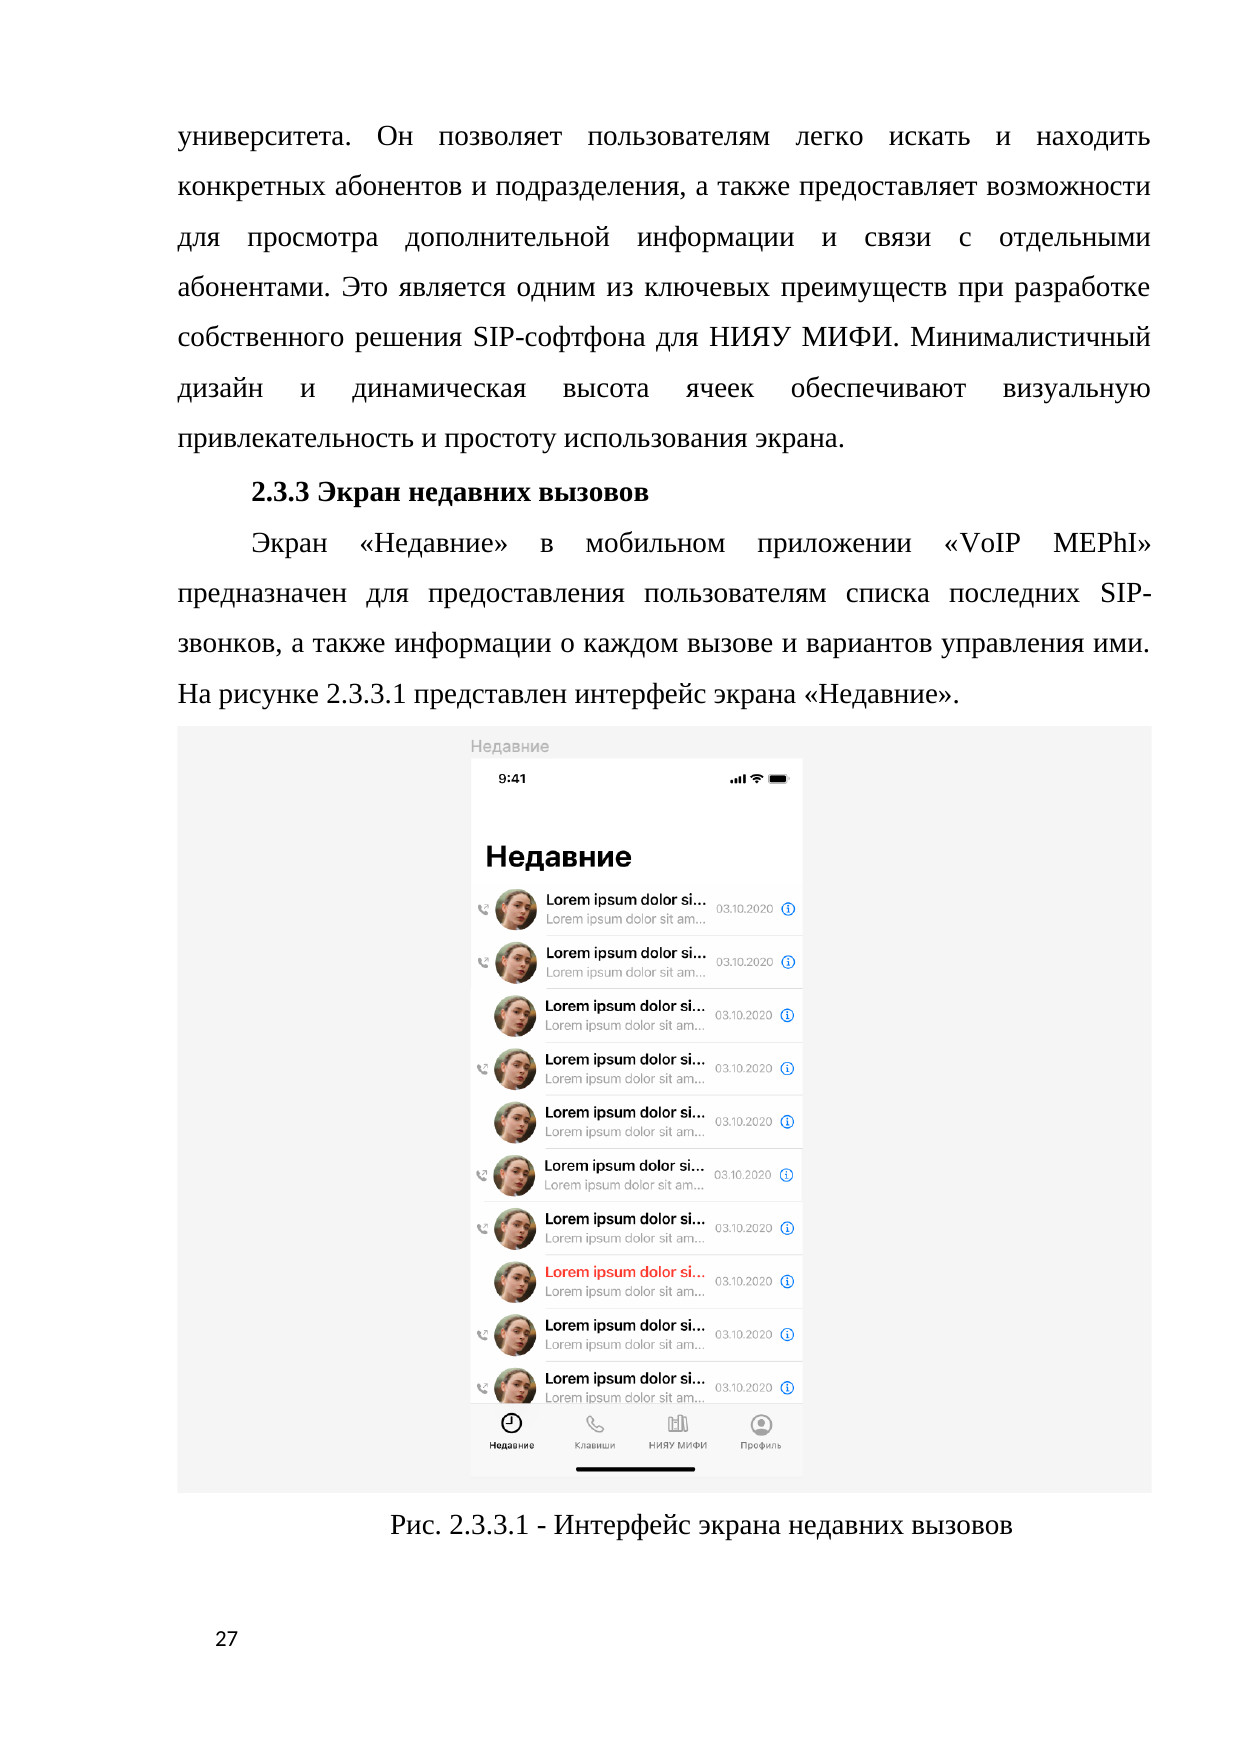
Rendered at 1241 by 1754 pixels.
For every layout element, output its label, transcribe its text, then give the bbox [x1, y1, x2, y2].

picture [177, 726, 1152, 1493]
subtitle 2.3.3 Экран недавних вызовов [177, 474, 1152, 508]
text Рис. 2.3.3.1 - Интерфейс экрана недавних вызовов [177, 1507, 1152, 1540]
text Экран «Недавние» в мобильном приложении «VoIP MEPhI» предназначен для предоставления пользователям списка последних SIP-звонков, а также информации о каждом вызове и вариантов управления ими. На рисунке 2.3.3.1 представлен интерфейс экрана «Недавние». [177, 525, 1152, 709]
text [177, 118, 1152, 453]
